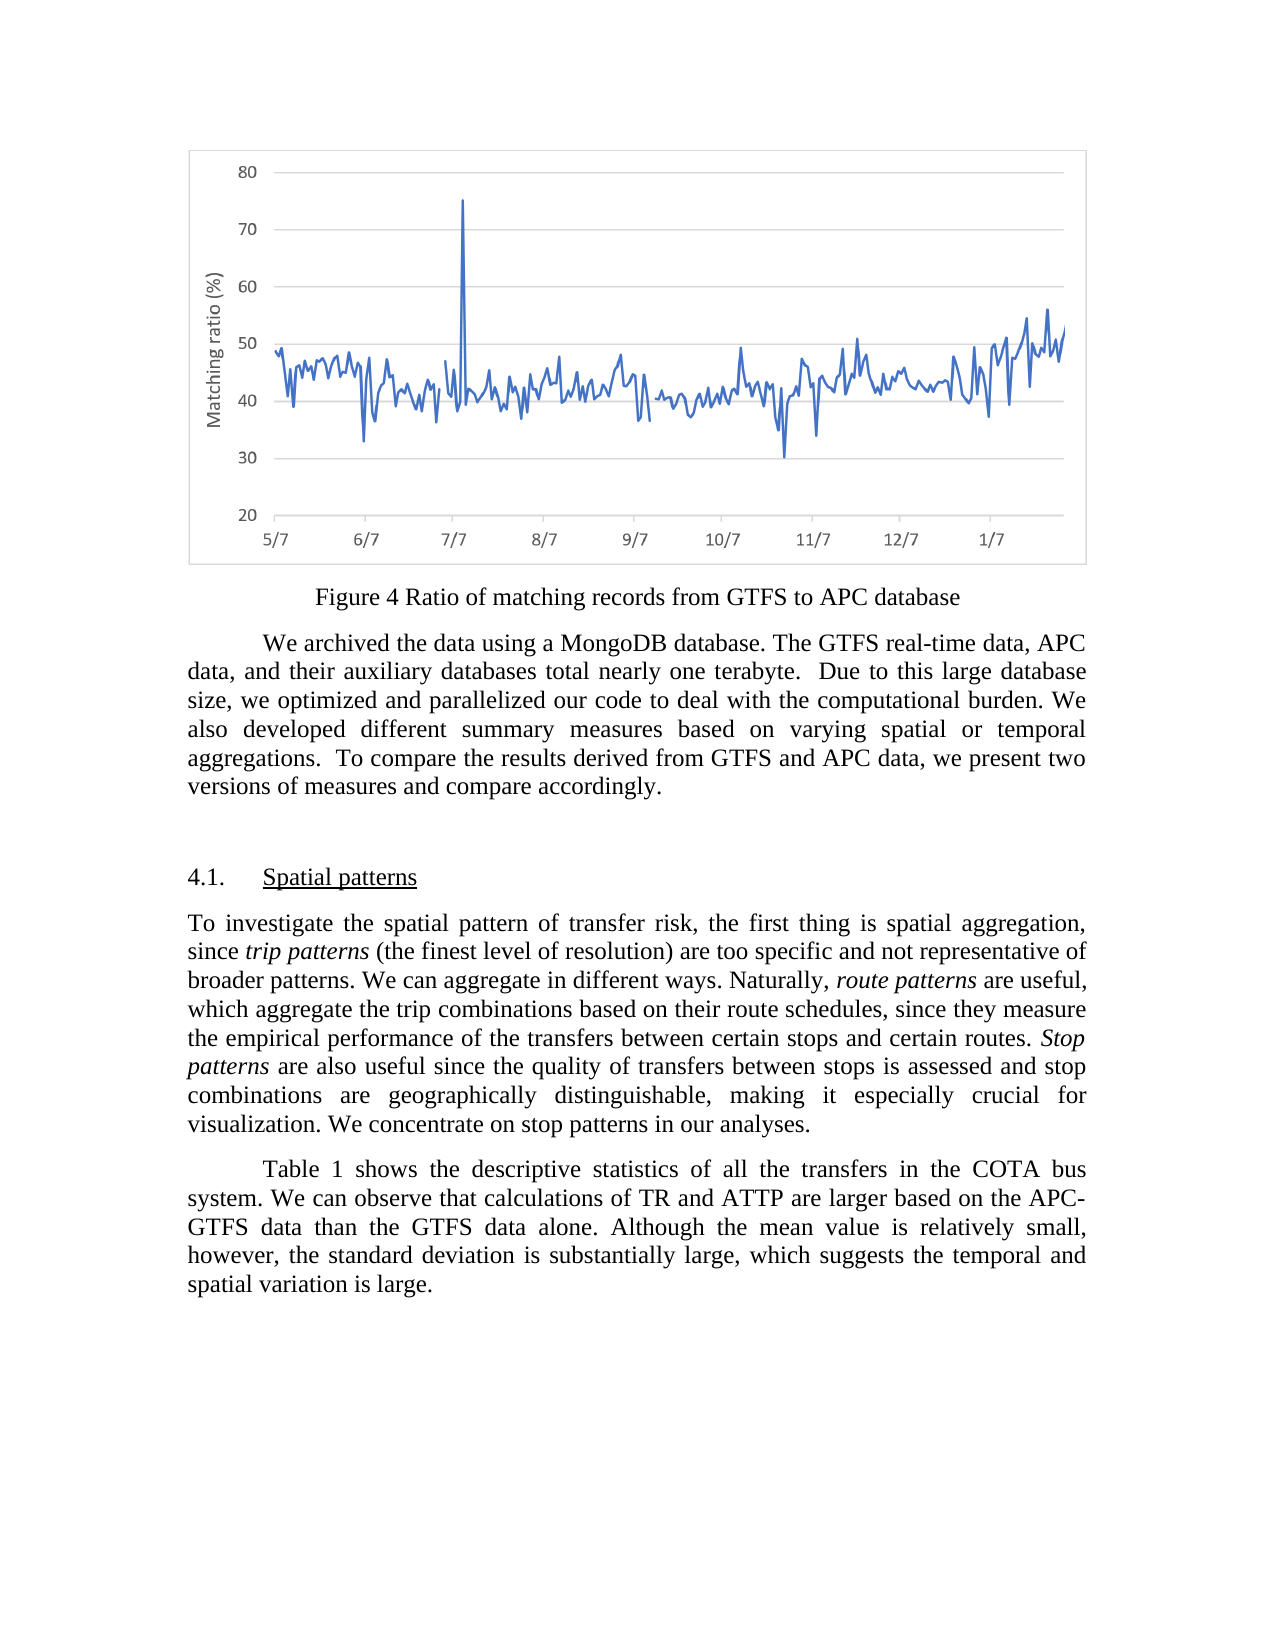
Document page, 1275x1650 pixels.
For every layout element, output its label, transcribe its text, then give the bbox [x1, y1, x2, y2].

text Table 1 shows the descriptive statistics of all the transfers in the COTA bus system. We can observe that calculations of TR and ATTP are larger based on the APC-GTFS data than the GTFS data alone. Although the mean value is relatively small, however, the standard deviation is substantially large, which suggests the temporal and spatial variation is large. [187, 1154, 1087, 1298]
list Spatial patterns [187, 862, 1087, 891]
text We archived the data using a MongoDB database. The GTFS real-time data, APC data, and their auxiliary databases total nearly one terabyte. Due to this large database size, we optimized and parallelized our code to deal with the computational burden. We also developed different summary measures based on varying spatial or temporal aggregations. To compare the results derived from GTFS and APC data, we present two versions of measures and compare accordingly. [187, 628, 1087, 800]
picture [187, 150, 1088, 566]
text To investigate the spatial pattern of transfer risk, the first thing is spatial aggregation, since trip patterns (the finest level of resolution) are too specific and not representative of broader patterns. We can aggregate in different ways. Naturally, route patterns are useful, which aggregate the trip combinations based on their route schedules, since they measure the empirical performance of the transfers between certain stops and certain routes. Stop patterns are also useful since the quality of transfers between stops is assessed and stop combinations are geographically distinguishable, making it especially crucial for visualization. We concentrate on stop patterns in our analyses. [187, 908, 1087, 1138]
text Figure 4 Ratio of matching records from GTFS to APC database [187, 582, 1087, 611]
